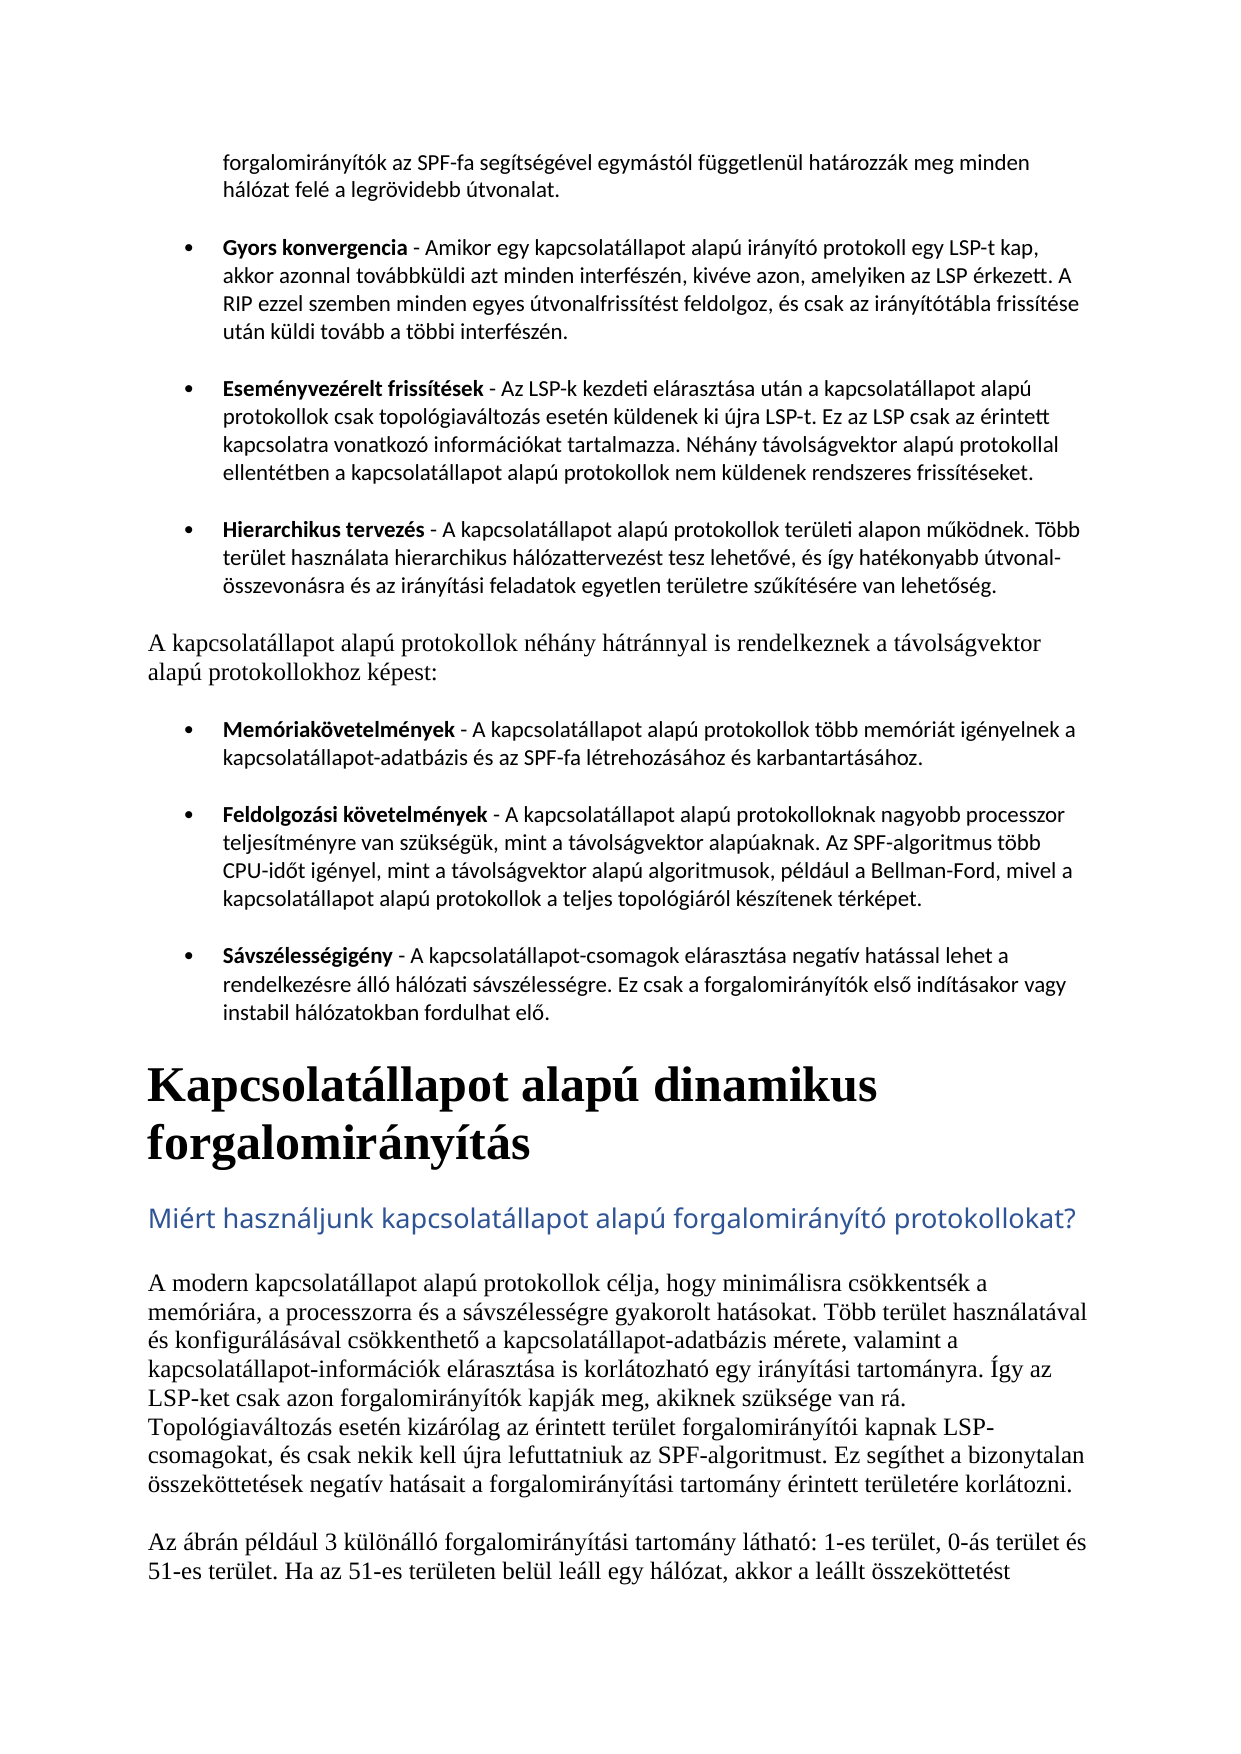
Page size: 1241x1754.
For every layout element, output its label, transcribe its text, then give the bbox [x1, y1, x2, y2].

subtitle Kapcsolatállapot alapú dinamikus forgalomirányítás [148, 1055, 1093, 1170]
list Hierarchikus tervezés - A kapcsolatállapot alapú protokollok területi alapon működnek. Több terület használata hierarchikus hálózattervezést tesz lehetővé, és így hatékonyabb útvonal-összevonásra és az irányítási feladatok egyetlen területre szűkítésére van lehetőség. [185, 515, 1093, 599]
list Feldolgozási követelmények - A kapcsolatállapot alapú protokolloknak nagyobb processzor teljesítményre van szükségük, mint a távolságvektor alapúaknak. Az SPF-algoritmus több CPU-időt igényel, mint a távolságvektor alapú algoritmusok, például a Bellman-Ford, mivel a kapcsolatállapot alapú protokollok a teljes topológiáról készítenek térképet. [185, 800, 1093, 912]
text A modern kapcsolatállapot alapú protokollok célja, hogy minimálisra csökkentsék a memóriára, a processzorra és a sávszélességre gyakorolt hatásokat. Több terület használatával és konfigurálásával csökkenthető a kapcsolatállapot-adatbázis mérete, valamint a kapcsolatállapot-információk elárasztása is korlátozható egy irányítási tartományra. Így az LSP-ket csak azon forgalomirányítók kapják meg, akiknek szüksége van rá. Topológiaváltozás esetén kizárólag az érintett terület forgalomirányítói kapnak LSP-csomagokat, és csak nekik kell újra lefuttatniuk az SPF-algoritmust. Ez segíthet a bizonytalan összeköttetések negatív hatásait a forgalomirányítási tartomány érintett területére korlátozni. [148, 1268, 1093, 1498]
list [185, 148, 1093, 204]
list Memóriakövetelmények - A kapcsolatállapot alapú protokollok több memóriát igényelnek a kapcsolatállapot-adatbázis és az SPF-fa létrehozásához és karbantartásához. [185, 715, 1093, 771]
list Sávszélességigény - A kapcsolatállapot-csomagok elárasztása negatív hatással lehet a rendelkezésre álló hálózati sávszélességre. Ez csak a forgalomirányítók első indításakor vagy instabil hálózatokban fordulhat elő. [185, 942, 1093, 1026]
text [148, 1527, 1093, 1585]
list Eseményvezérelt frissítések - Az LSP-k kezdeti elárasztása után a kapcsolatállapot alapú protokollok csak topológiaváltozás esetén küldenek ki újra LSP-t. Ez az LSP csak az érintett kapcsolatra vonatkozó információkat tartalmazza. Néhány távolságvektor alapú protokollal ellentétben a kapcsolatállapot alapú protokollok nem küldenek rendszeres frissítéseket. [185, 374, 1093, 486]
list Gyors konvergencia - Amikor egy kapcsolatállapot alapú irányító protokoll egy LSP-t kap, akkor azonnal továbbküldi azt minden interfészén, kivéve azon, amelyiken az LSP érkezett. A RIP ezzel szemben minden egyes útvonalfrissítést feldolgoz, és csak az irányítótábla frissítése után küldi tovább a többi interfészén. [185, 233, 1093, 345]
subtitle Miért használjunk kapcsolatállapot alapú forgalomirányító protokollokat? [148, 1199, 1093, 1236]
text A kapcsolatállapot alapú protokollok néhány hátránnyal is rendelkeznek a távolságvektor alapú protokollokhoz képest: [148, 628, 1093, 686]
